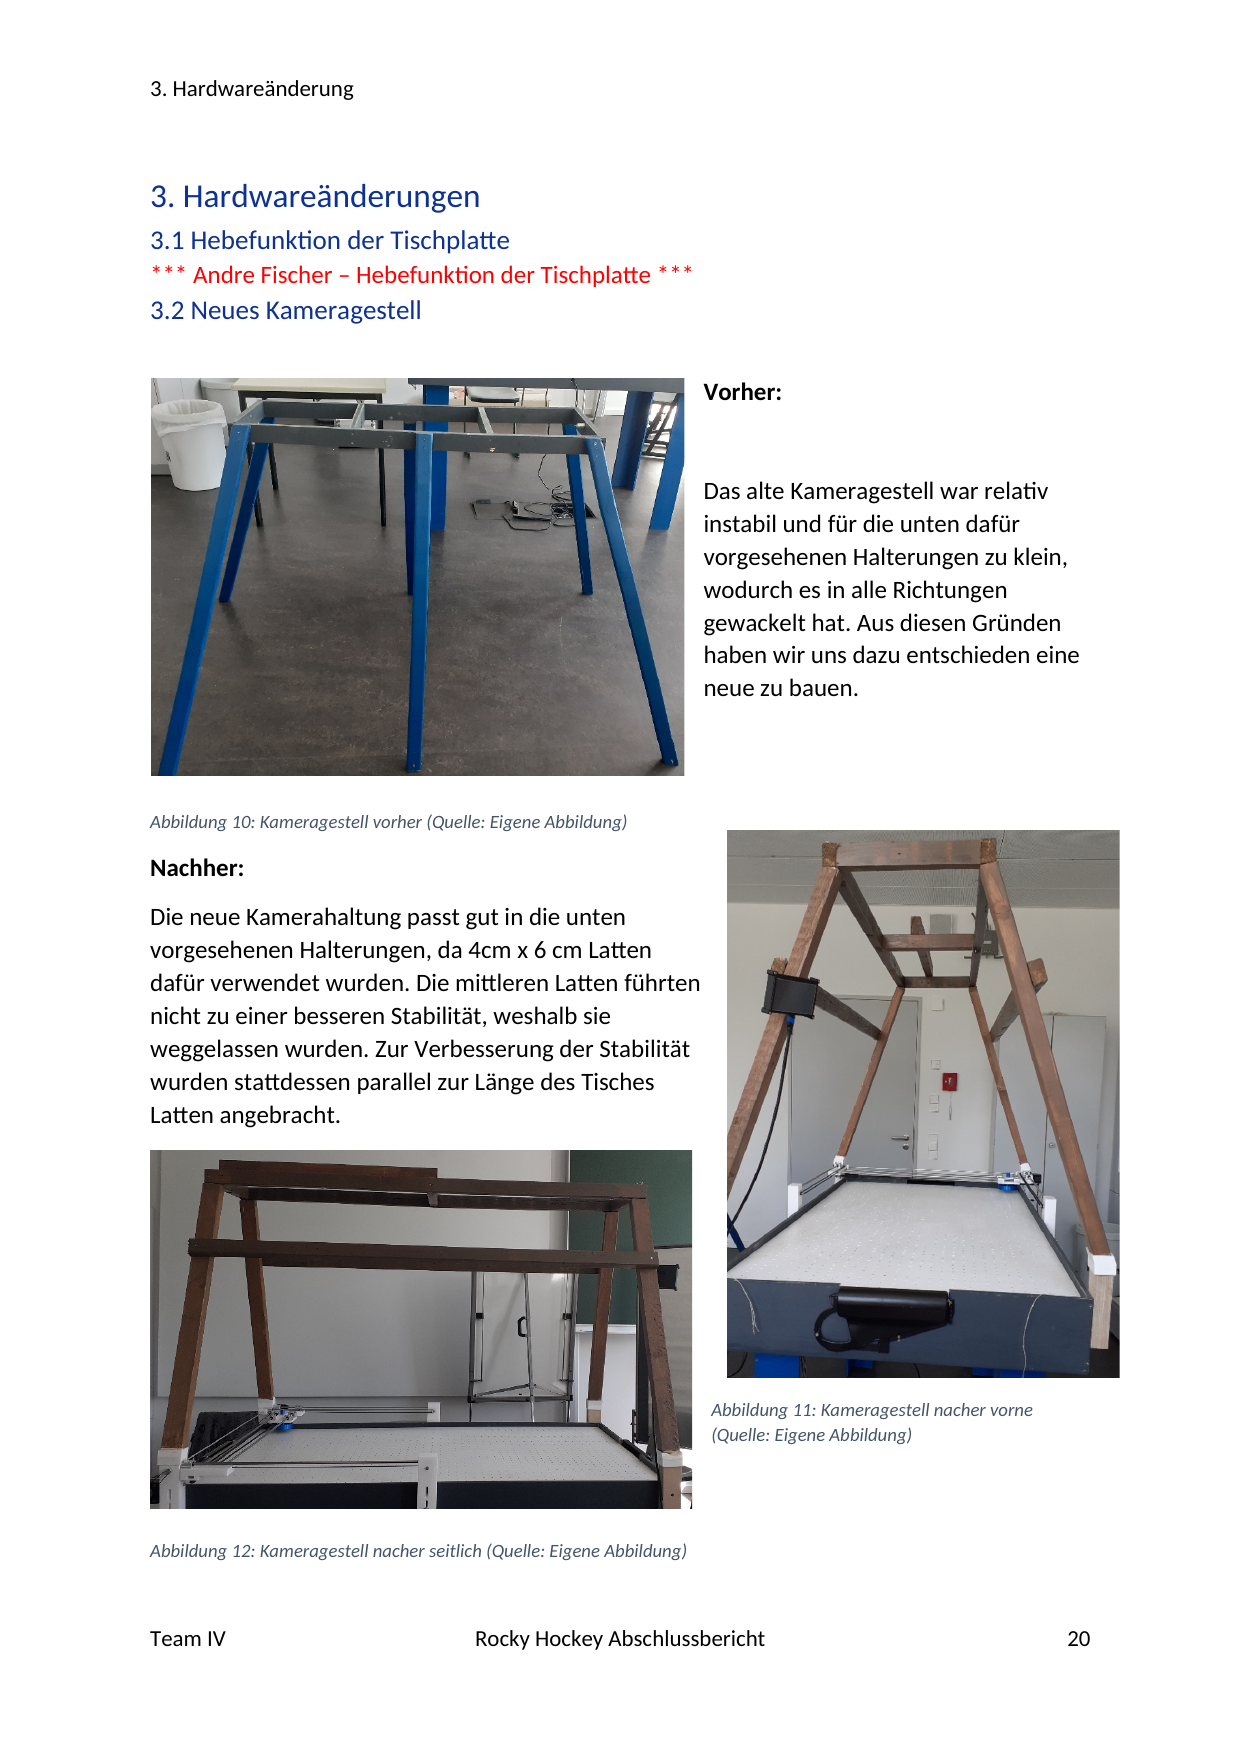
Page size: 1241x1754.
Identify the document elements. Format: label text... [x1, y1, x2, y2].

text Abbildung 12: Kameragestell nacher seitlich (Quelle: Eigene Abbildung) [150, 1539, 1090, 1562]
subtitle 3.1 Hebefunktion der Tischplatte [150, 223, 1090, 256]
text Die neue Kamerahaltung passt gut in die unten vorgesehenen Halterungen, da 4cm x 6 cm Latten dafür verwendet wurden. Die mittleren Latten führten nicht zu einer besseren Stabilität, weshalb sie weggelassen wurden. Zur Verbesserung der Stabilität wurden stattdessen parallel zur Länge des Tisches Latten angebracht. [150, 901, 726, 1129]
subtitle 3. Hardwareänderungen [150, 175, 1090, 216]
picture [150, 378, 688, 775]
subtitle 3.2 Neues Kameragestell [150, 293, 1090, 326]
text Das alte Kameragestell war relativ instabil und für die unten dafür vorgesehenen Halterungen zu klein, wodurch es in alle Richtungen gewackelt hat. Aus diesen Gründen haben wir uns dazu entschieden eine neue zu bauen. [688, 475, 1090, 703]
text Nachher: [150, 852, 726, 882]
text Abbildung 10: Kameragestell vorher (Quelle: Eigene Abbildung) [150, 810, 1090, 833]
picture [150, 1150, 693, 1509]
picture [727, 830, 1120, 1378]
text Vorher: [150, 376, 1090, 406]
text *** Andre Fischer – Hebefunktion der Tischplatte *** [150, 259, 1090, 289]
